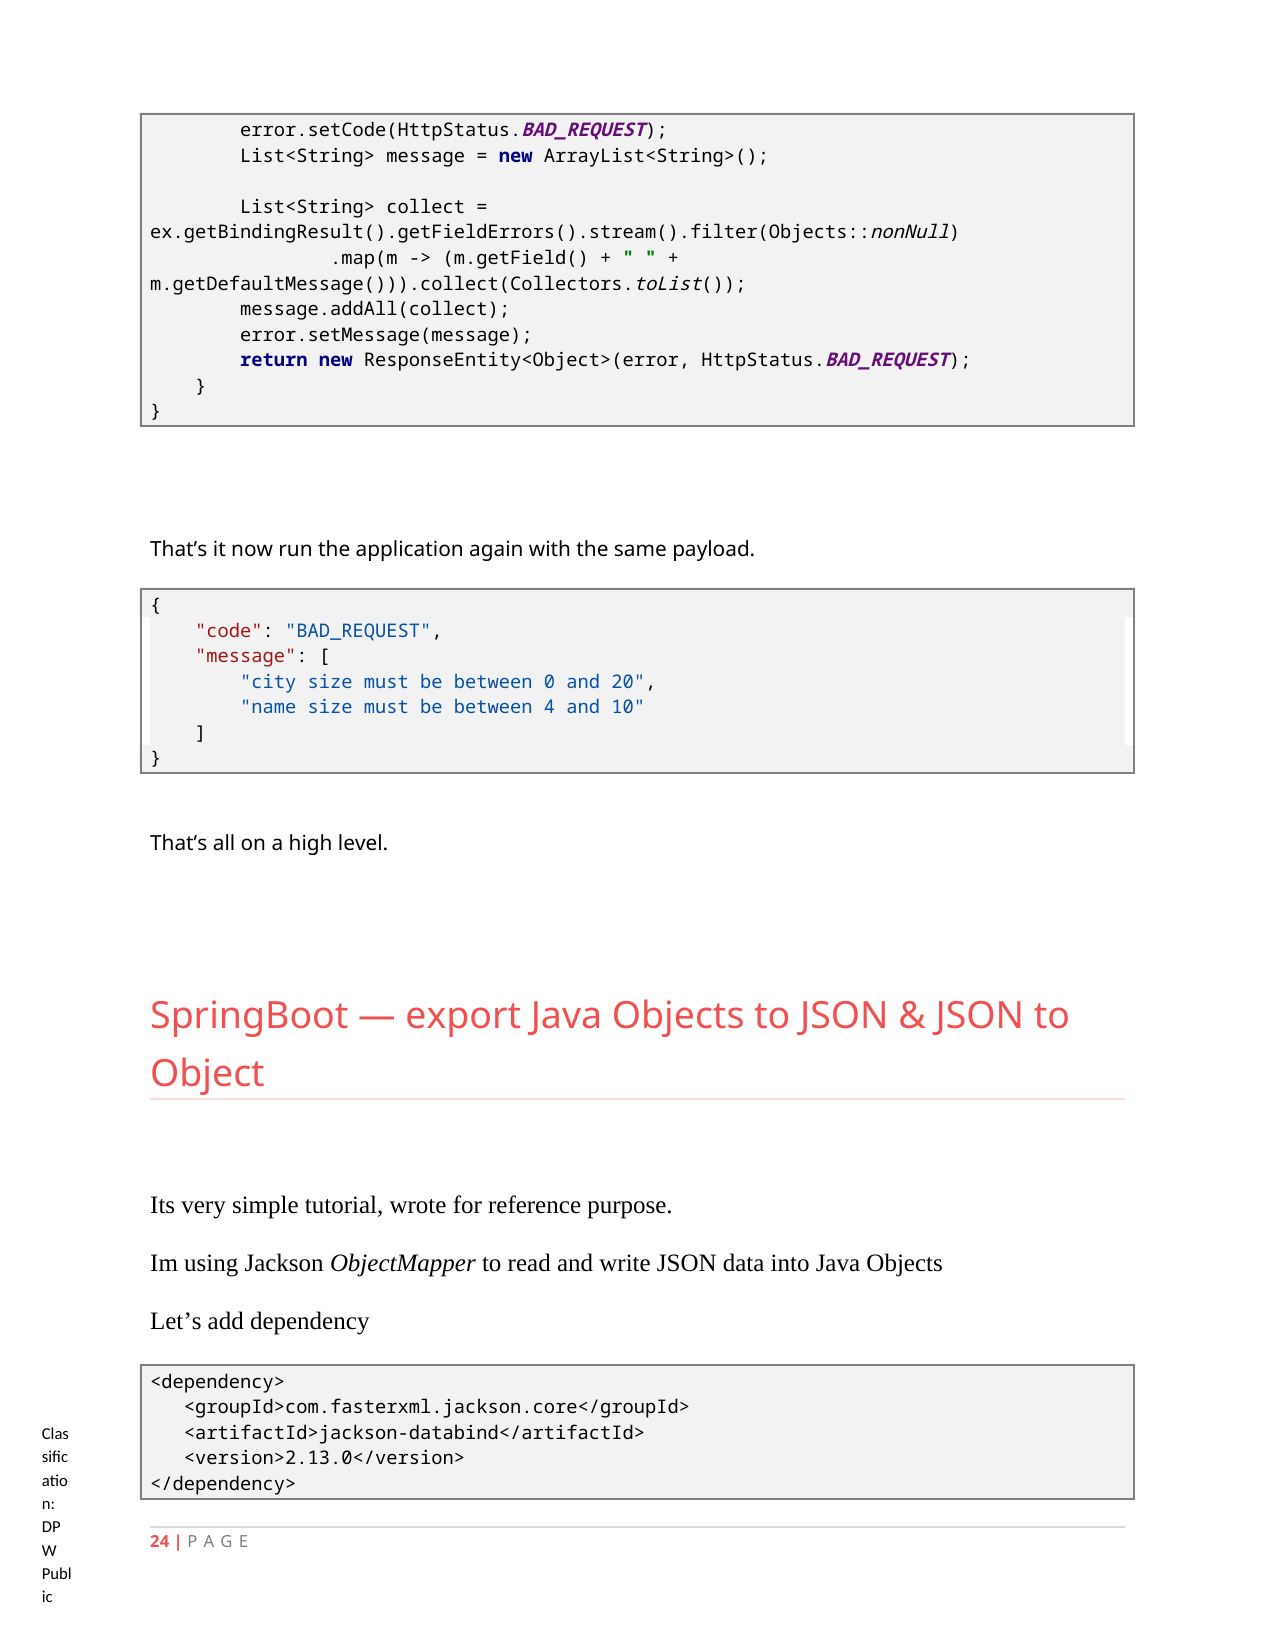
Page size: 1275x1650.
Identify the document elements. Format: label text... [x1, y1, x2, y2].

text { [142, 590, 1133, 617]
text That’s all on a high level. [150, 828, 1125, 856]
subtitle SpringBoot — export Java Objects to JSON & JSON to Object [150, 988, 1125, 1098]
text "message": [ [150, 643, 1125, 668]
text Let’s add dependency [150, 1306, 1125, 1335]
text <dependency> <groupId>com.fasterxml.jackson.core</groupId> <artifactId>jackson-databind</artifactId> <version>2.13.0</version> </dependency> [142, 1366, 1133, 1498]
text Im using Jackson ObjectMapper to read and write JSON data into Java Objects [150, 1248, 1125, 1277]
text "code": "BAD_REQUEST", [150, 617, 1125, 643]
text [142, 115, 1133, 425]
text ] [150, 719, 1125, 741]
text Its very simple tutorial, wrote for reference purpose. [150, 1190, 1125, 1219]
text } [142, 741, 1133, 772]
text That’s it now run the application again with the same payload. [150, 534, 1125, 562]
text "city size must be between 0 and 20", [150, 668, 1125, 694]
text "name size must be between 4 and 10" [150, 694, 1125, 719]
